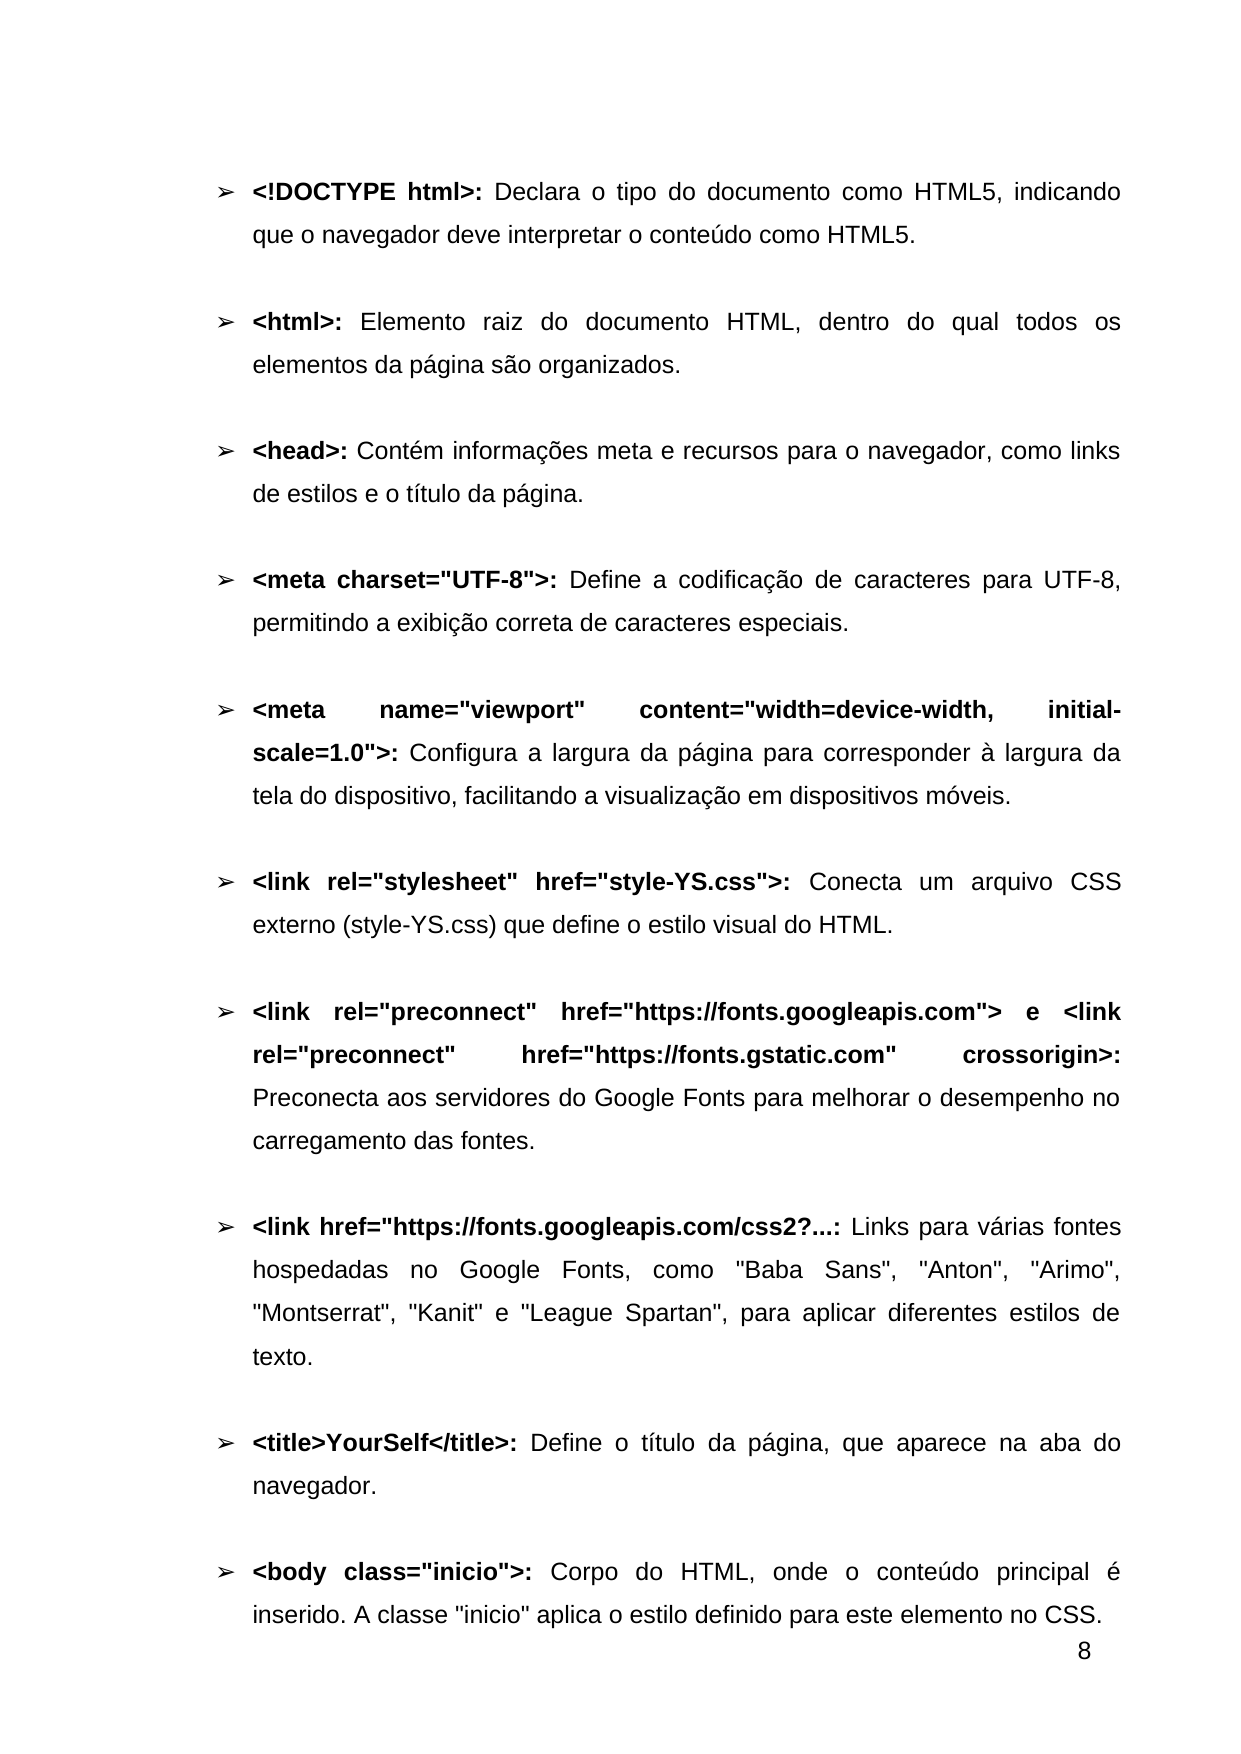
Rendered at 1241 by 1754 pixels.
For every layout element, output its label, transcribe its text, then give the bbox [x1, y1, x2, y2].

list <link href="https://fonts.googleapis.com/css2?...: Links para várias fontes hospedadas no Google Fonts, como "Baba Sans", "Anton", "Arimo", "Montserrat", "Kanit" e "League Spartan", para aplicar diferentes estilos de texto. [215, 1212, 1122, 1370]
list <html>: Elemento raiz do documento HTML, dentro do qual todos os elementos da página são organizados. [215, 307, 1122, 378]
list <title>YourSelf</title>: Define o título da página, que aparece na aba do navegador. [215, 1428, 1122, 1500]
list <meta charset="UTF-8">: Define a codificação de caracteres para UTF-8, permitindo a exibição correta de caracteres especiais. [215, 565, 1122, 637]
list <head>: Contém informações meta e recursos para o navegador, como links de estilos e o título da página. [215, 436, 1122, 508]
list <body class="inicio">: Corpo do HTML, onde o conteúdo principal é inserido. A classe "inicio" aplica o estilo definido para este elemento no CSS. [215, 1557, 1122, 1629]
list <meta name="viewport" content="width=device-width, initial-scale=1.0">: Configura a largura da página para corresponder à largura da tela do dispositivo, facilitando a visualização em dispositivos móveis. [215, 695, 1122, 810]
list <link rel="stylesheet" href="style-YS.css">: Conecta um arquivo CSS externo (style-YS.css) que define o estilo visual do HTML. [215, 867, 1122, 939]
list <link rel="preconnect" href="https://fonts.googleapis.com"> e <link rel="preconnect" href="https://fonts.gstatic.com" crossorigin>: Preconecta aos servidores do Google Fonts para melhorar o desempenho no carregamento das fontes. [215, 997, 1122, 1155]
list <!DOCTYPE html>: Declara o tipo do documento como HTML5, indicando que o navegador deve interpretar o conteúdo como HTML5. [215, 177, 1122, 249]
